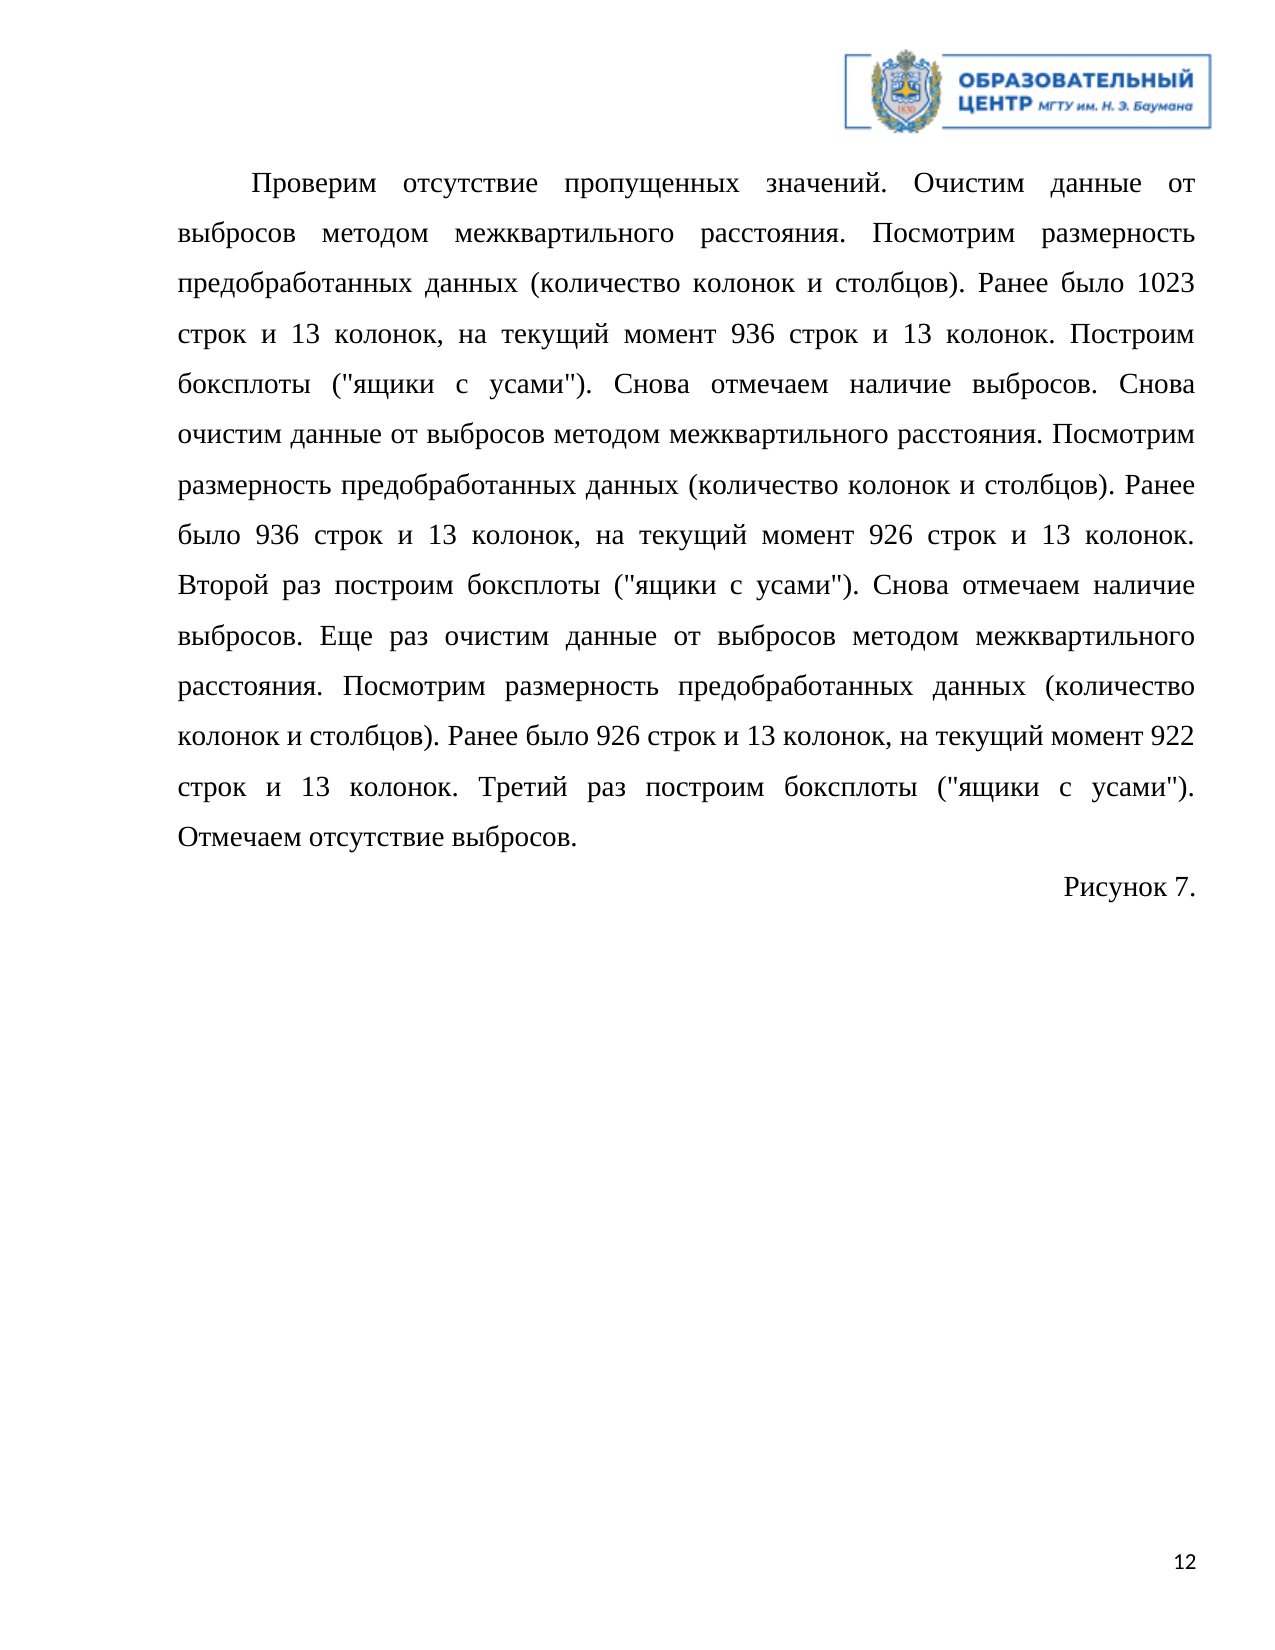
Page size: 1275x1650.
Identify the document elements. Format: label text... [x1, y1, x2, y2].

picture [814, 26, 1262, 149]
text Рисунок 7. [177, 869, 1196, 903]
text Проверим отсутствие пропущенных значений. Очистим данные от выбросов методом межквартильного расстояния. Посмотрим размерность предобработанных данных (количество колонок и столбцов). Ранее было 1023 строк и 13 колонок, на текущий момент 936 строк и 13 колонок. Построим боксплоты ("ящики с усами"). Снова отмечаем наличие выбросов. Снова очистим данные от выбросов методом межквартильного расстояния. Посмотрим размерность предобработанных данных (количество колонок и столбцов). Ранее было 936 строк и 13 колонок, на текущий момент 926 строк и 13 колонок. Второй раз построим боксплоты ("ящики с усами"). Снова отмечаем наличие выбросов. Еще раз очистим данные от выбросов методом межквартильного расстояния. Посмотрим размерность предобработанных данных (количество колонок и столбцов). Ранее было 926 строк и 13 колонок, на текущий момент 922 строк и 13 колонок. Третий раз построим боксплоты ("ящики с усами"). Отмечаем отсутствие выбросов. [177, 118, 1196, 853]
